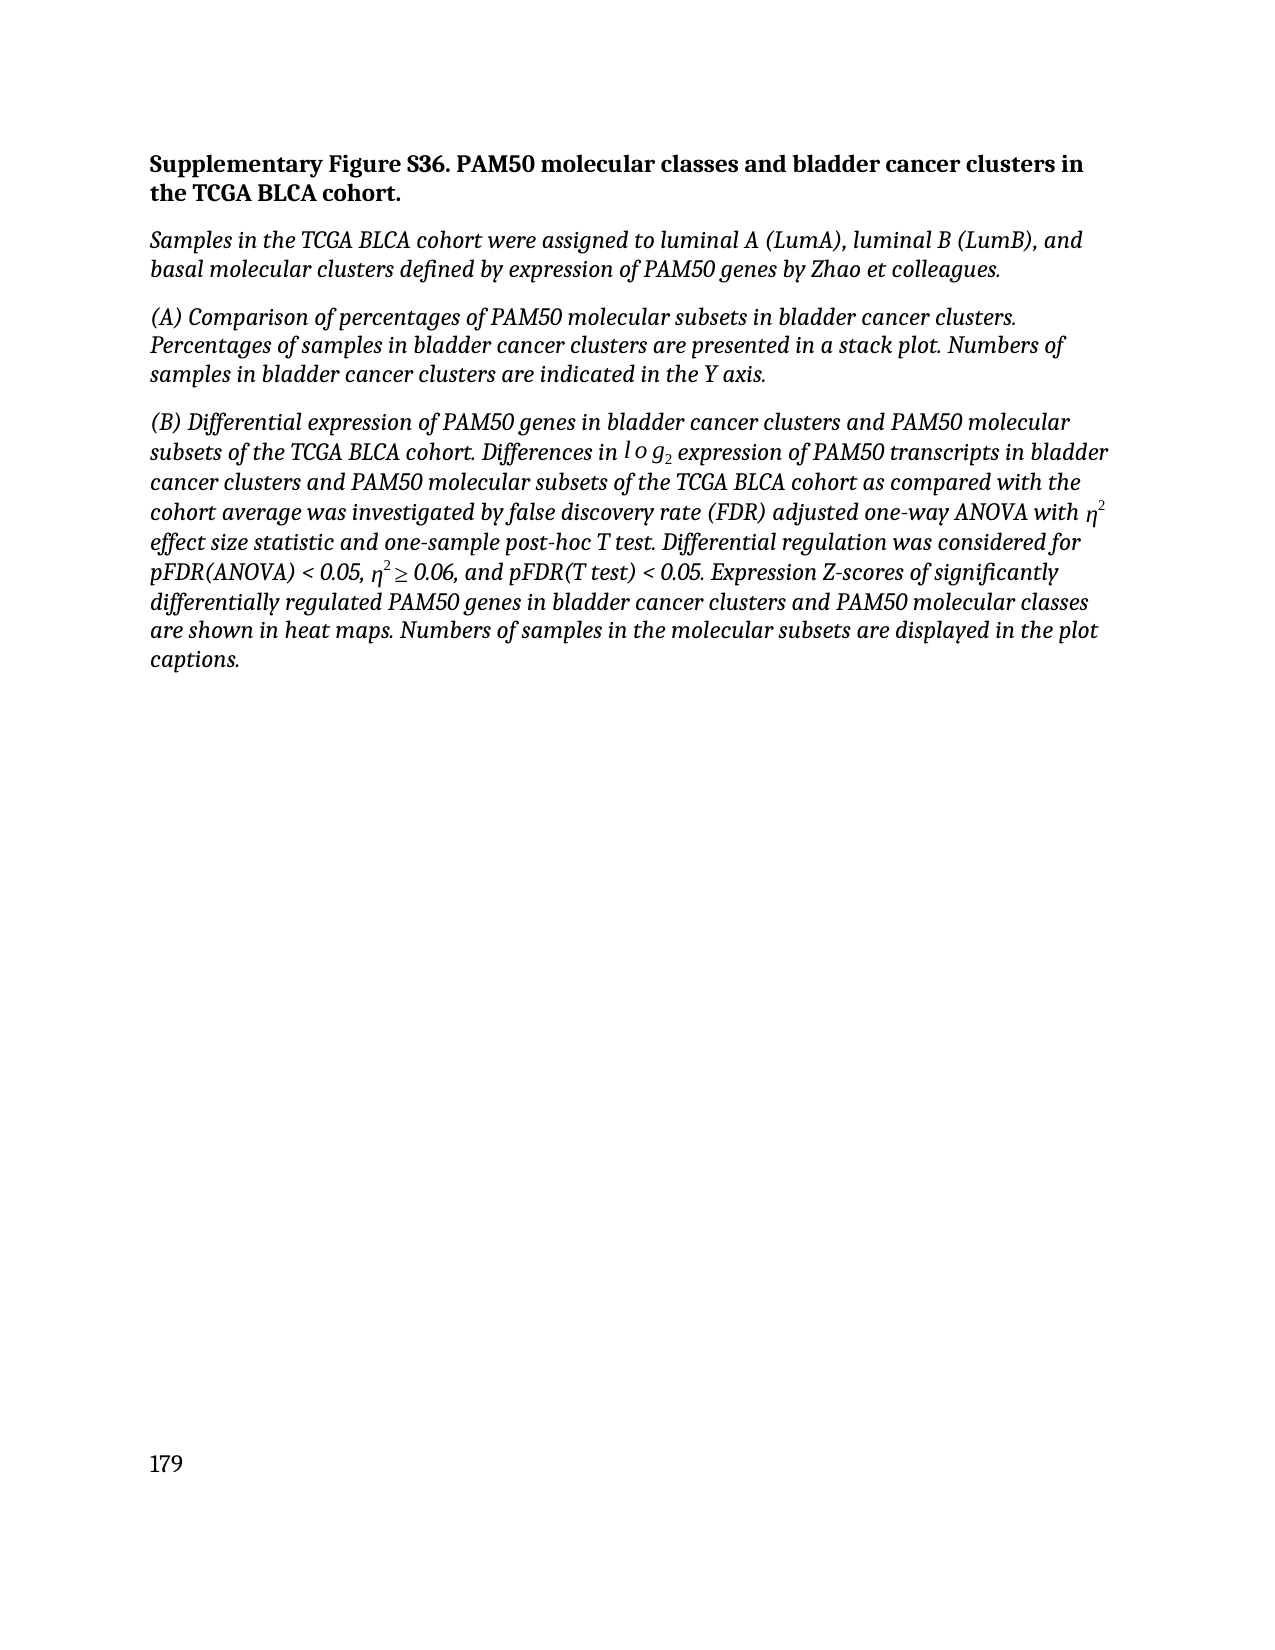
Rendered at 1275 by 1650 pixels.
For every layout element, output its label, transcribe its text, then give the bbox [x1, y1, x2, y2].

text (B) Differential expression of PAM50 genes in bladder cancer clusters and PAM50 molecular subsets of the TCGA BLCA cohort. Differences in expression of PAM50 transcripts in bladder cancer clusters and PAM50 molecular subsets of the TCGA BLCA cohort as compared with the cohort average was investigated by false discovery rate (FDR) adjusted one-way ANOVA with effect size statistic and one-sample post-hoc T test. Differential regulation was considered for pFDR(ANOVA) < 0.05, 0.06, and pFDR(T test) < 0.05. Expression Z-scores of significantly differentially regulated PAM50 genes in bladder cancer clusters and PAM50 molecular classes are shown in heat maps. Numbers of samples in the molecular subsets are displayed in the plot captions. [150, 407, 1125, 674]
text Supplementary Figure S36. PAM50 molecular classes and bladder cancer clusters in the TCGA BLCA cohort. [150, 150, 1125, 207]
text (A) Comparison of percentages of PAM50 molecular subsets in bladder cancer clusters. Percentages of samples in bladder cancer clusters are presented in a stack plot. Numbers of samples in bladder cancer clusters are indicated in the Y axis. [150, 302, 1125, 389]
text Samples in the TCGA BLCA cohort were assigned to luminal A (LumA), luminal B (LumB), and basal molecular clusters defined by expression of PAM50 genes by Zhao et colleagues. [150, 226, 1125, 284]
